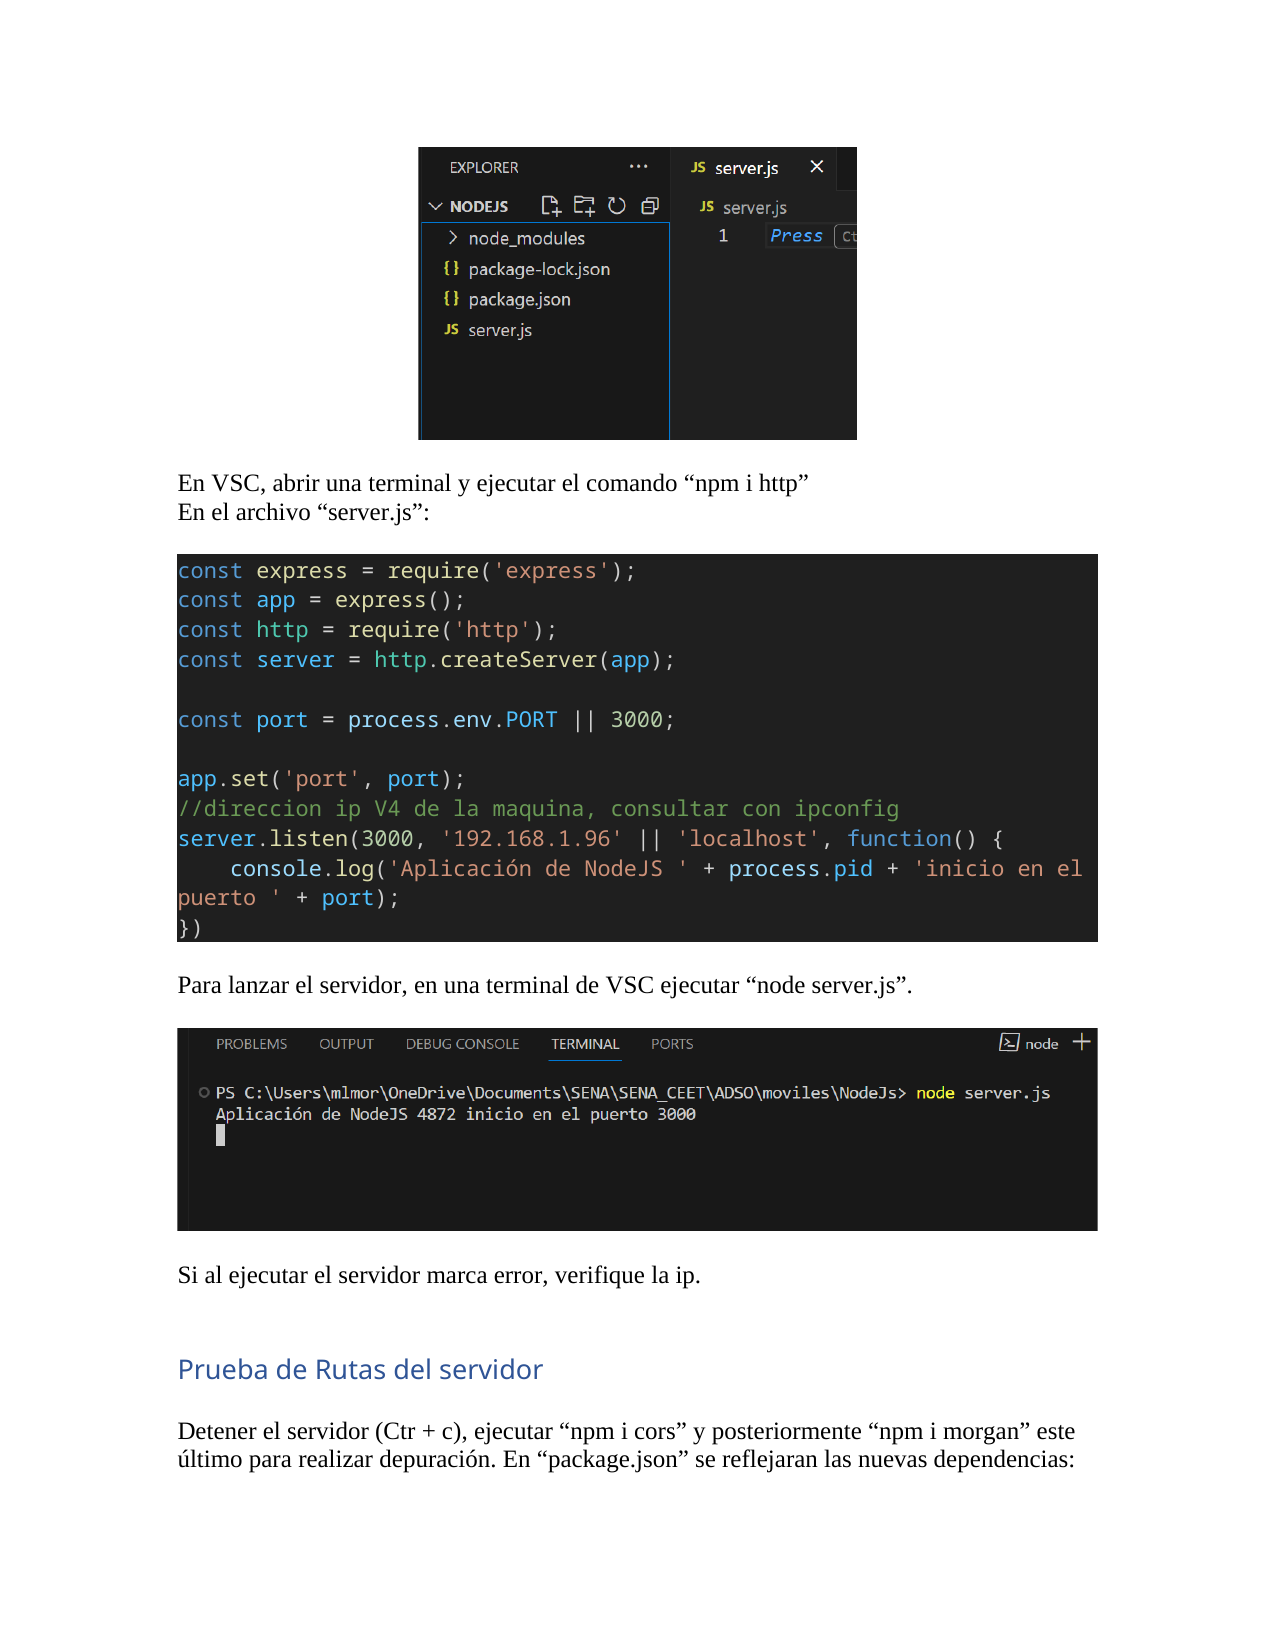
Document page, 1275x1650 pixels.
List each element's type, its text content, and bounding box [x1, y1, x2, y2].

subtitle Prueba de Rutas del servidor [177, 1350, 1098, 1387]
text const port = process.env.PORT || 3000; [177, 703, 1098, 733]
text En VSC, abrir una terminal y ejecutar el comando “npm i http” [177, 468, 1098, 497]
text app.set('port', port); [177, 763, 1098, 793]
text Para lanzar el servidor, en una terminal de VSC ejecutar “node server.js”. [177, 971, 1098, 999]
text Si al ejecutar el servidor marca error, verifique la ip. [177, 1260, 1098, 1288]
text const http = require('http'); [177, 614, 1098, 644]
text //direccion ip V4 de la maquina, consultar con ipconfig [177, 793, 1098, 823]
text }) [177, 912, 1098, 942]
text const server = http.createServer(app); [177, 644, 1098, 674]
text En el archivo “server.js”: [177, 497, 1098, 526]
picture [177, 1028, 1098, 1231]
text const app = express(); [177, 584, 1098, 614]
text const express = require('express'); [177, 554, 1098, 584]
text Detener el servidor (Ctr + c), ejecutar “npm i cors” y posteriormente “npm i morgan” este último para realizar depuración. En “package.json” se reflejaran las nuevas dependencias: [177, 1416, 1098, 1473]
text console.log('Aplicación de NodeJS ' + process.pid + 'inicio en el puerto ' + port); [177, 852, 1098, 912]
picture [418, 147, 857, 440]
text server.listen(3000, '192.168.1.96' || 'localhost', function() { [177, 823, 1098, 852]
